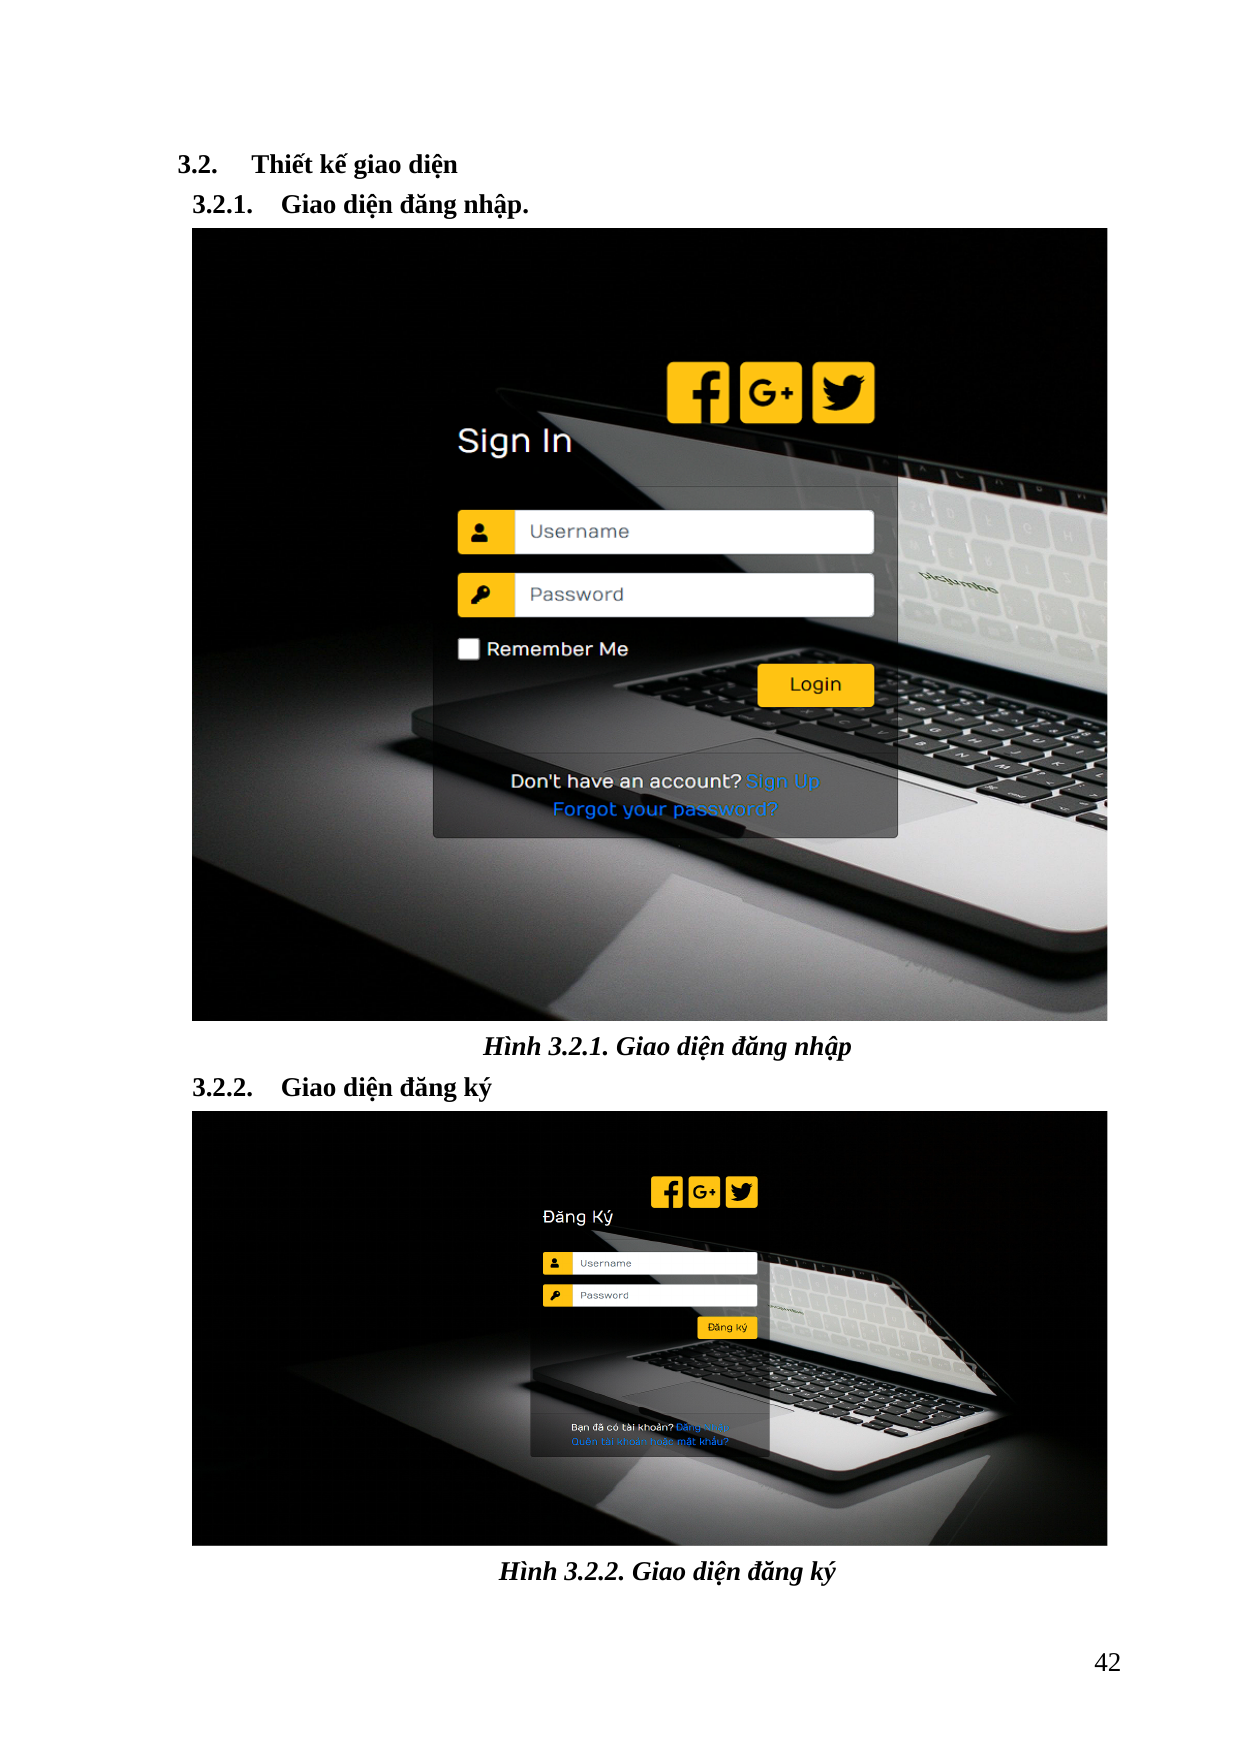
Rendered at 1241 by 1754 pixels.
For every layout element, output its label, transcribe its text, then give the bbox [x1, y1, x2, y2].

picture [192, 228, 1108, 1021]
text Hình 3.2.1. Giao diện đăng nhập [215, 1030, 1122, 1061]
subtitle Giao diện đăng nhập. [192, 188, 1122, 219]
text Hình 3.2.2. Giao diện đăng ký [215, 1555, 1122, 1586]
subtitle Giao diện đăng ký [192, 1071, 1122, 1102]
picture [192, 1111, 1108, 1546]
subtitle Thiết kế giao diện [177, 148, 1122, 179]
